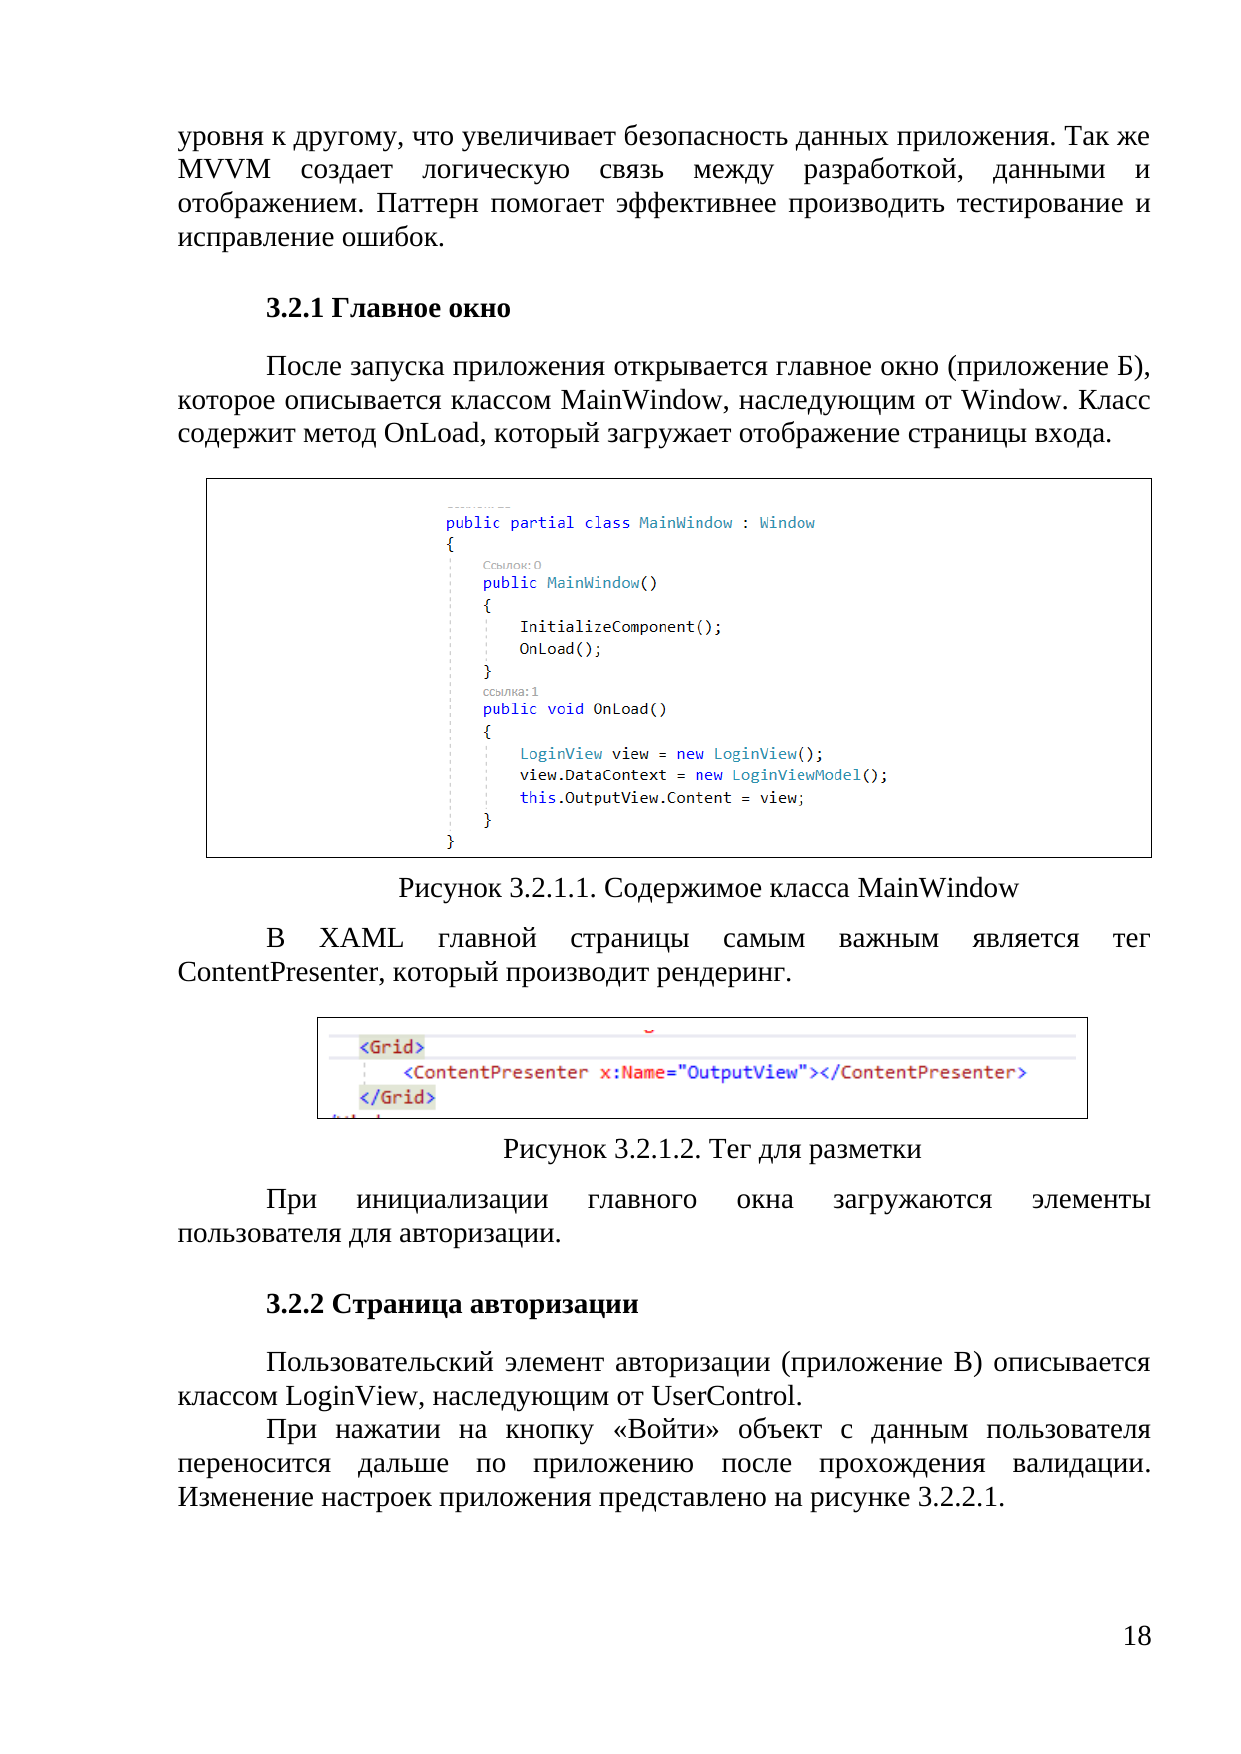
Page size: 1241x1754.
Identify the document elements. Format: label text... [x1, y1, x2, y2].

text Рисунок 3.2.1.2. Тег для разметки [177, 1131, 1152, 1165]
picture [434, 507, 924, 857]
text 3.2.2 Страница авторизации [266, 1286, 1152, 1319]
text Рисунок 3.2.1.1. Содержимое класса MainWindow [177, 870, 1152, 904]
text При инициализации главного окна загружаются элементы пользователя для авторизации. [177, 1181, 1152, 1248]
text После запуска приложения открывается главное окно (приложение Б), которое описывается классом MainWindow, наследующим от Window. Класс содержит метод OnLoad, который загружает отображение страницы входа. [177, 348, 1152, 449]
table_header [318, 1018, 1087, 1118]
text При нажатии на кнопку «Войти» объект с данным пользователя переносится дальше по приложению после прохождения валидации. Изменение настроек приложения представлено на рисунке 3.2.2.1. [177, 1412, 1152, 1512]
text В XAML главной страницы самым важным является тег ContentPresenter, который производит рендеринг. [177, 920, 1152, 987]
text 3.2.1 Главное окно [266, 290, 1152, 323]
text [177, 118, 1152, 252]
text Пользовательский элемент авторизации (приложение В) описывается классом LoginView, наследующим от UserControl. [177, 1344, 1152, 1412]
table_header [207, 479, 1151, 857]
picture [328, 1030, 1076, 1118]
